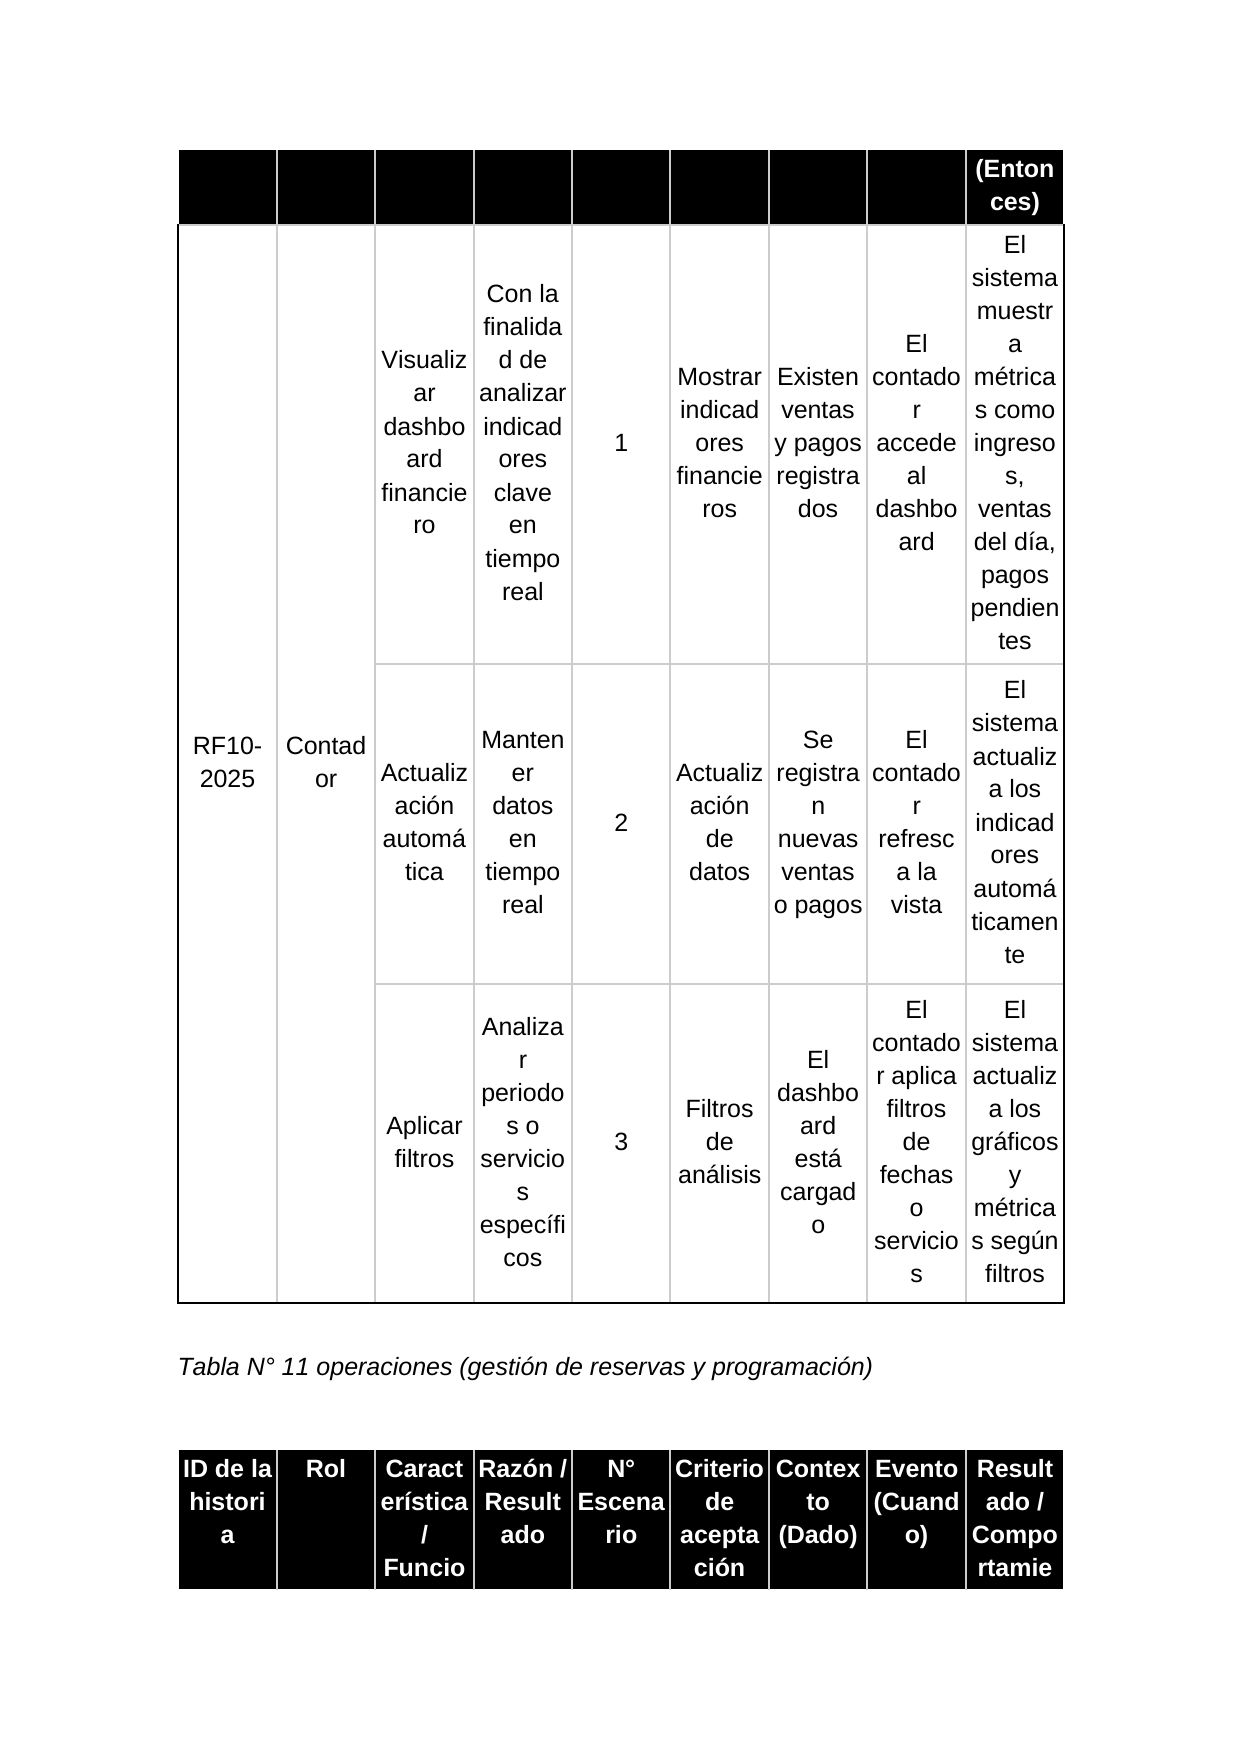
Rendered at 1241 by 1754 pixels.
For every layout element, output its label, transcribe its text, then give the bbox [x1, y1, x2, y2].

text Tabla N° 11 operaciones (gestión de reservas y programación) [177, 1352, 1063, 1381]
